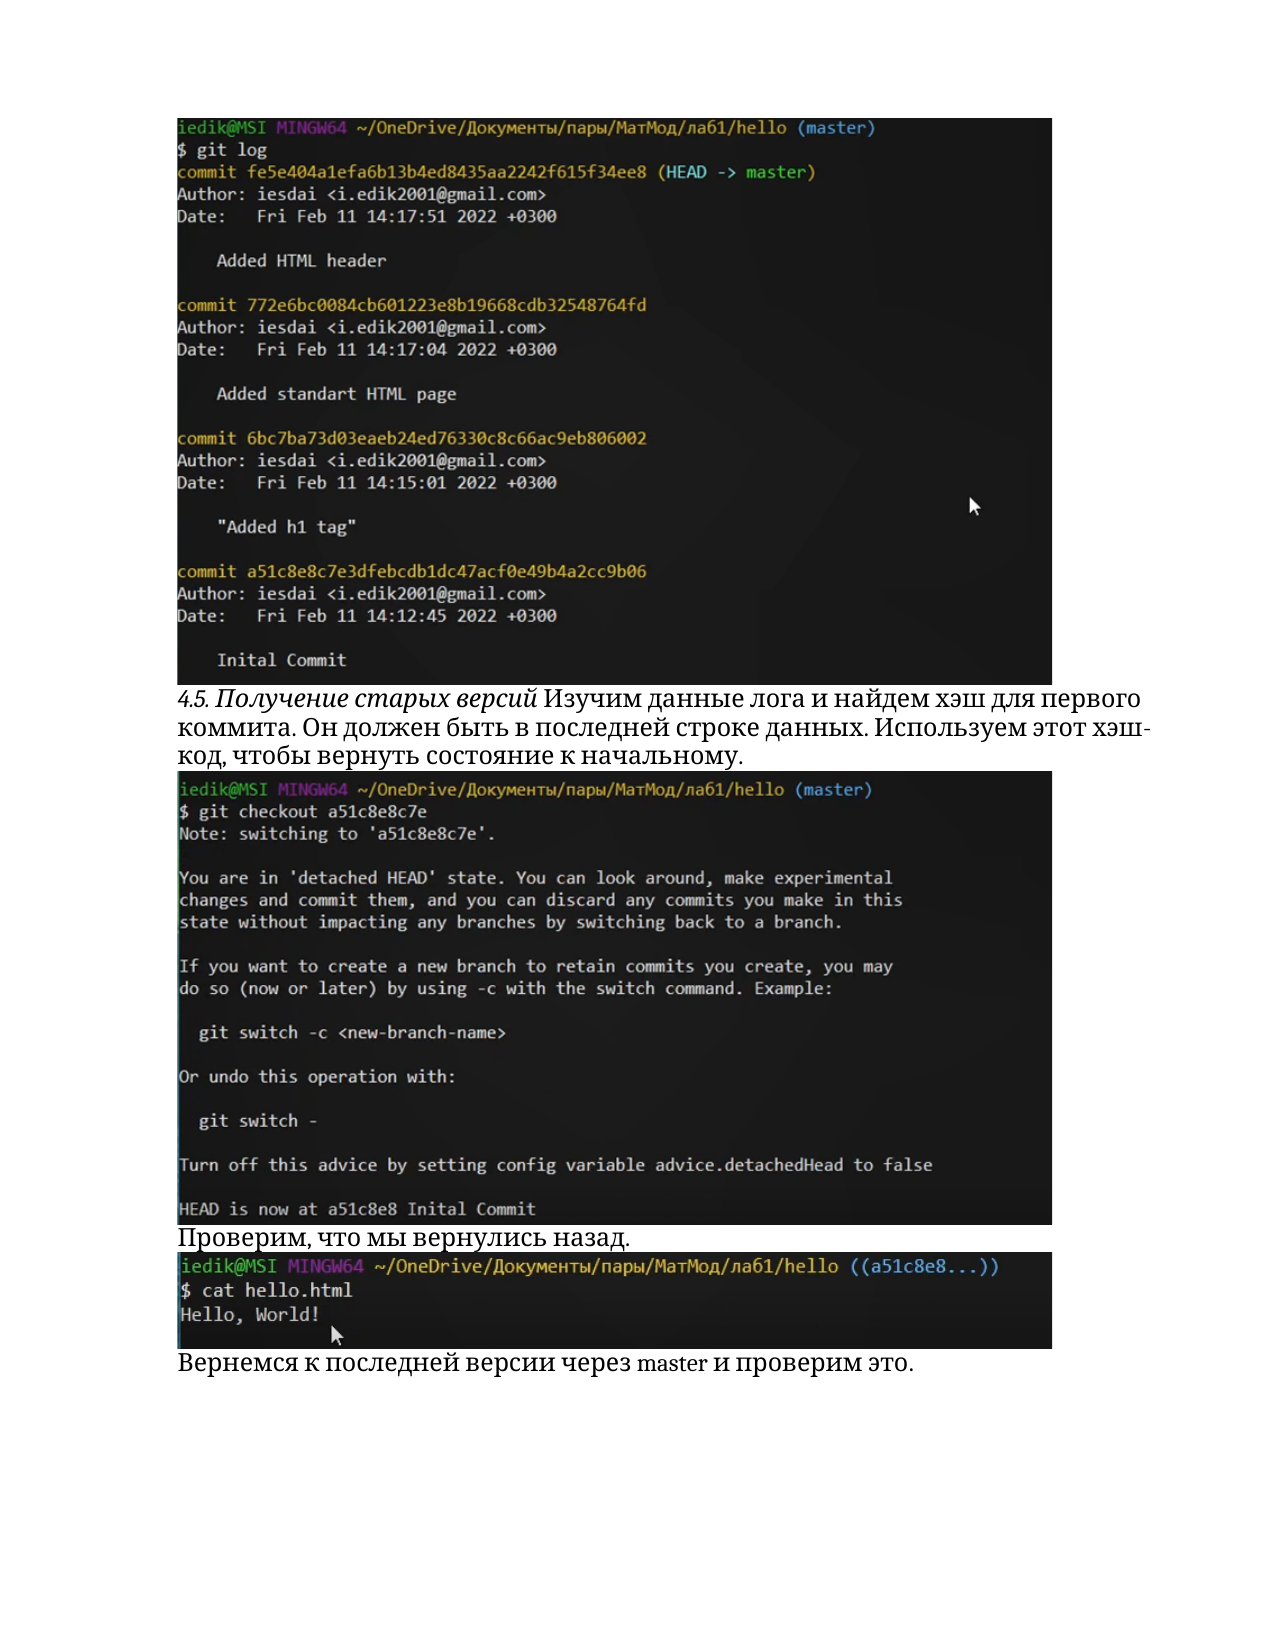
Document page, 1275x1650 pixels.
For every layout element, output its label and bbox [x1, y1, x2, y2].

text [177, 118, 1186, 1377]
picture [177, 771, 1053, 1225]
picture [177, 1252, 1053, 1349]
picture [177, 118, 1053, 685]
